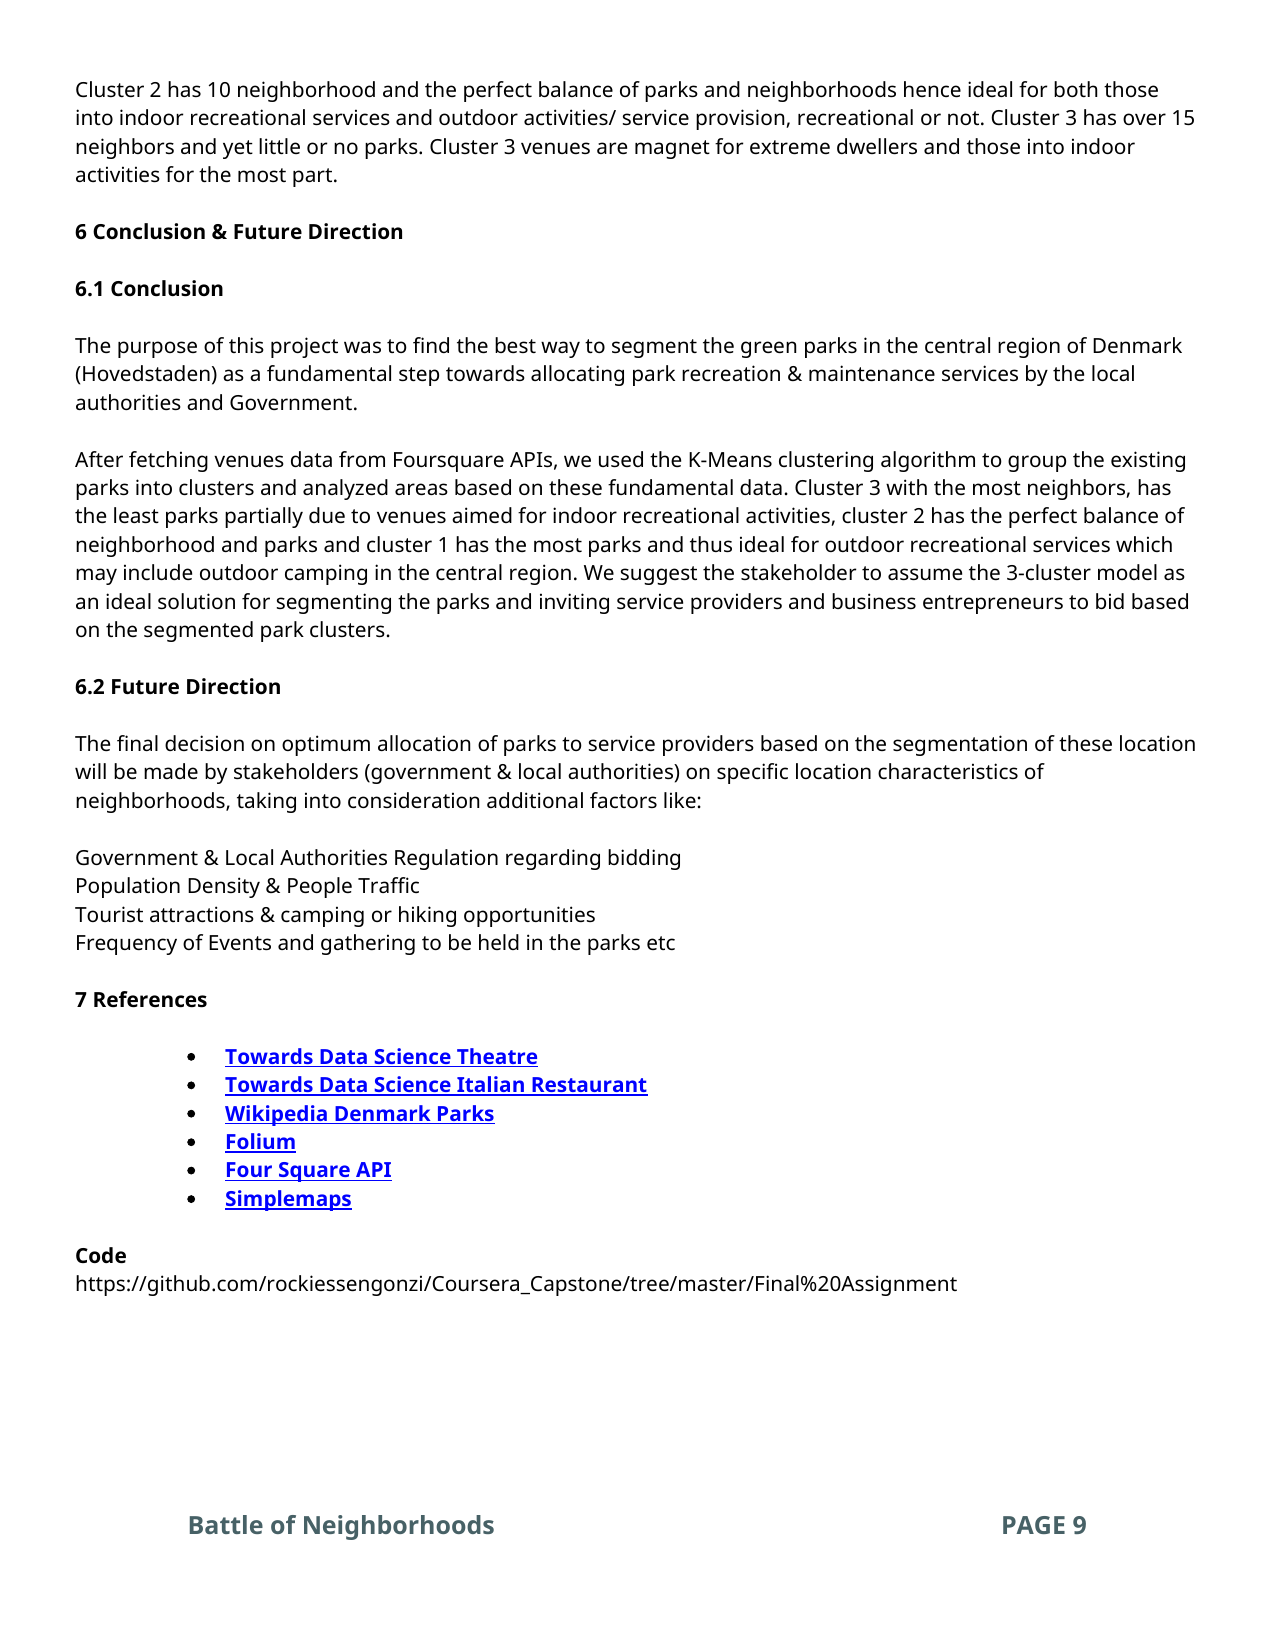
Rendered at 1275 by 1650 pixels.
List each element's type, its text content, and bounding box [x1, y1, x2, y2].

text The final decision on optimum allocation of parks to service providers based on the segmentation of these location will be made by stakeholders (government & local authorities) on specific location characteristics of neighborhoods, taking into consideration additional factors like: [75, 729, 1200, 814]
subtitle 7 References [75, 985, 1200, 1013]
text 6.1 Conclusion [75, 274, 1200, 302]
text 6.2 Future Direction [75, 672, 1200, 701]
text Code [75, 1241, 1200, 1269]
list Four Square API [187, 1156, 1200, 1184]
text Government & Local Authorities Regulation regarding bidding [75, 843, 1200, 871]
list Towards Data Science Italian Restaurant [187, 1070, 1200, 1099]
subtitle 6 Conclusion & Future Direction [75, 217, 1200, 246]
text The purpose of this project was to find the best way to segment the green parks in the central region of Denmark (Hovedstaden) as a fundamental step towards allocating park recreation & maintenance services by the local authorities and Government. [75, 331, 1200, 416]
text Frequency of Events and gathering to be held in the parks etc [75, 928, 1200, 957]
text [75, 75, 1200, 189]
text After fetching venues data from Foursquare APIs, we used the K-Means clustering algorithm to group the existing parks into clusters and analyzed areas based on these fundamental data. Cluster 3 with the most neighbors, has the least parks partially due to venues aimed for indoor recreational activities, cluster 2 has the perfect balance of neighborhood and parks and cluster 1 has the most parks and thus ideal for outdoor recreational services which may include outdoor camping in the central region. We suggest the stakeholder to assume the 3-cluster model as an ideal solution for segmenting the parks and inviting service providers and business entrepreneurs to bid based on the segmented park clusters. [75, 445, 1200, 644]
text https://github.com/rockiessengonzi/Coursera_Capstone/tree/master/Final%20Assignment [75, 1269, 1200, 1298]
text Tourist attractions & camping or hiking opportunities [75, 900, 1200, 928]
text Population Density & People Traffic [75, 871, 1200, 900]
list Folium [187, 1127, 1200, 1156]
list Wikipedia Denmark Parks [187, 1099, 1200, 1127]
list Simplemaps [187, 1184, 1200, 1212]
list Towards Data Science Theatre [187, 1042, 1200, 1070]
